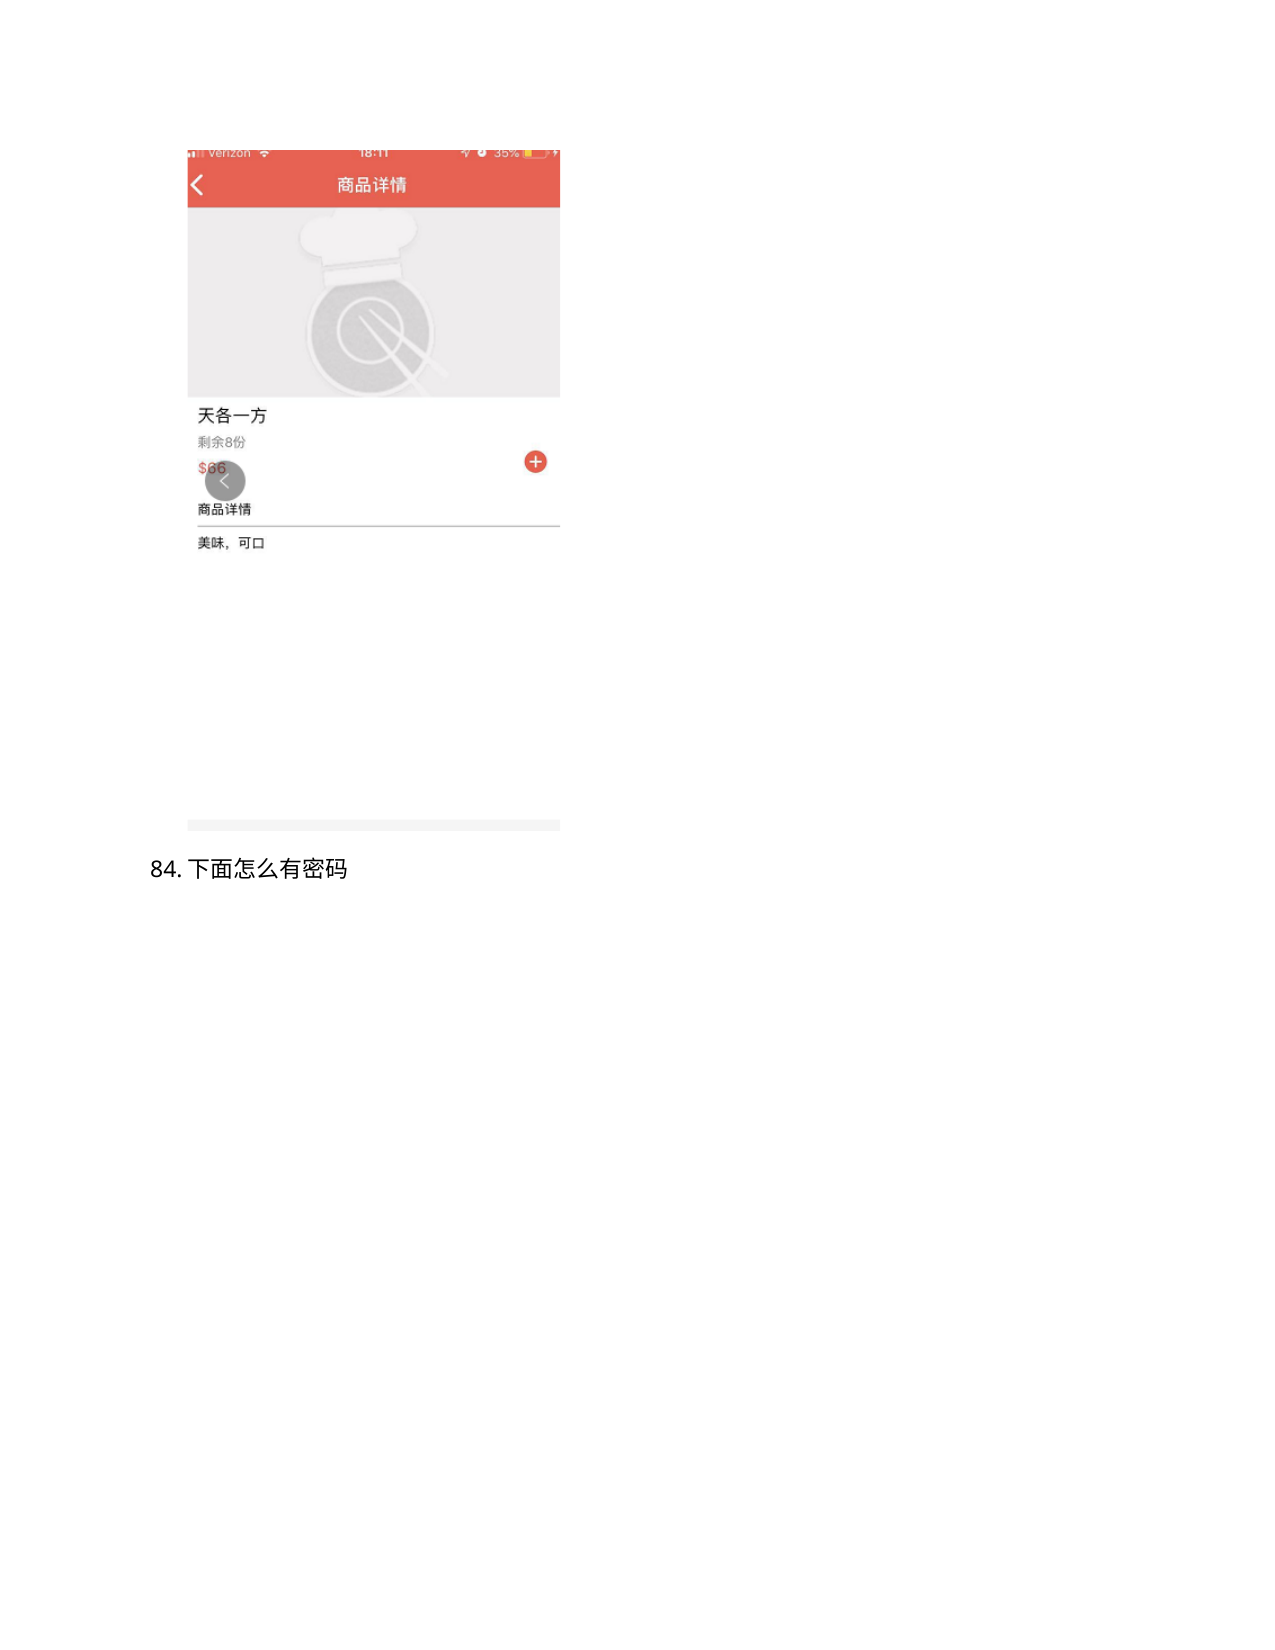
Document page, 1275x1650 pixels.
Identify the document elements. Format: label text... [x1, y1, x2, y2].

list 下面怎么有密码 [150, 851, 1125, 884]
picture [187, 150, 561, 831]
